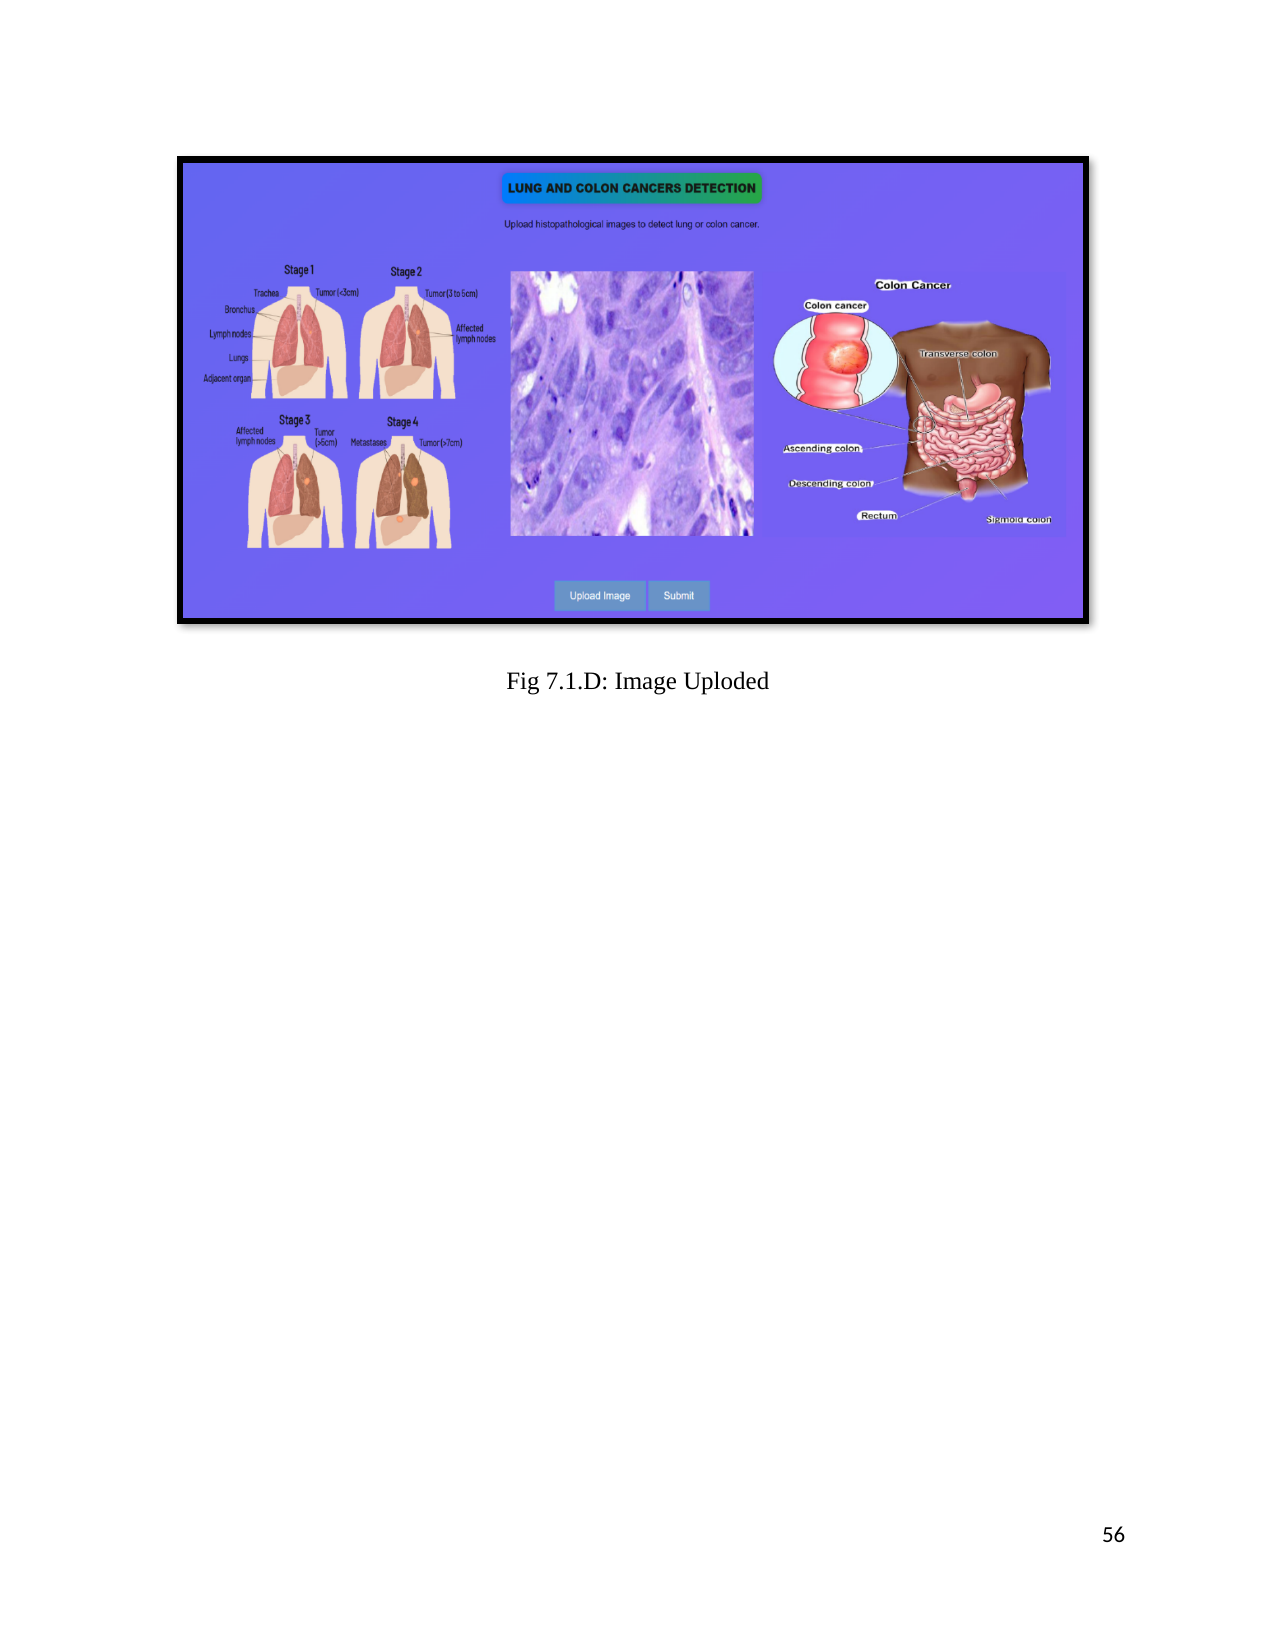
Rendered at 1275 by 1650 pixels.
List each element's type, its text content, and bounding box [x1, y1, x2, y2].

text Fig 7.1.D: Image Uploded [150, 666, 1125, 695]
picture [183, 163, 1083, 618]
